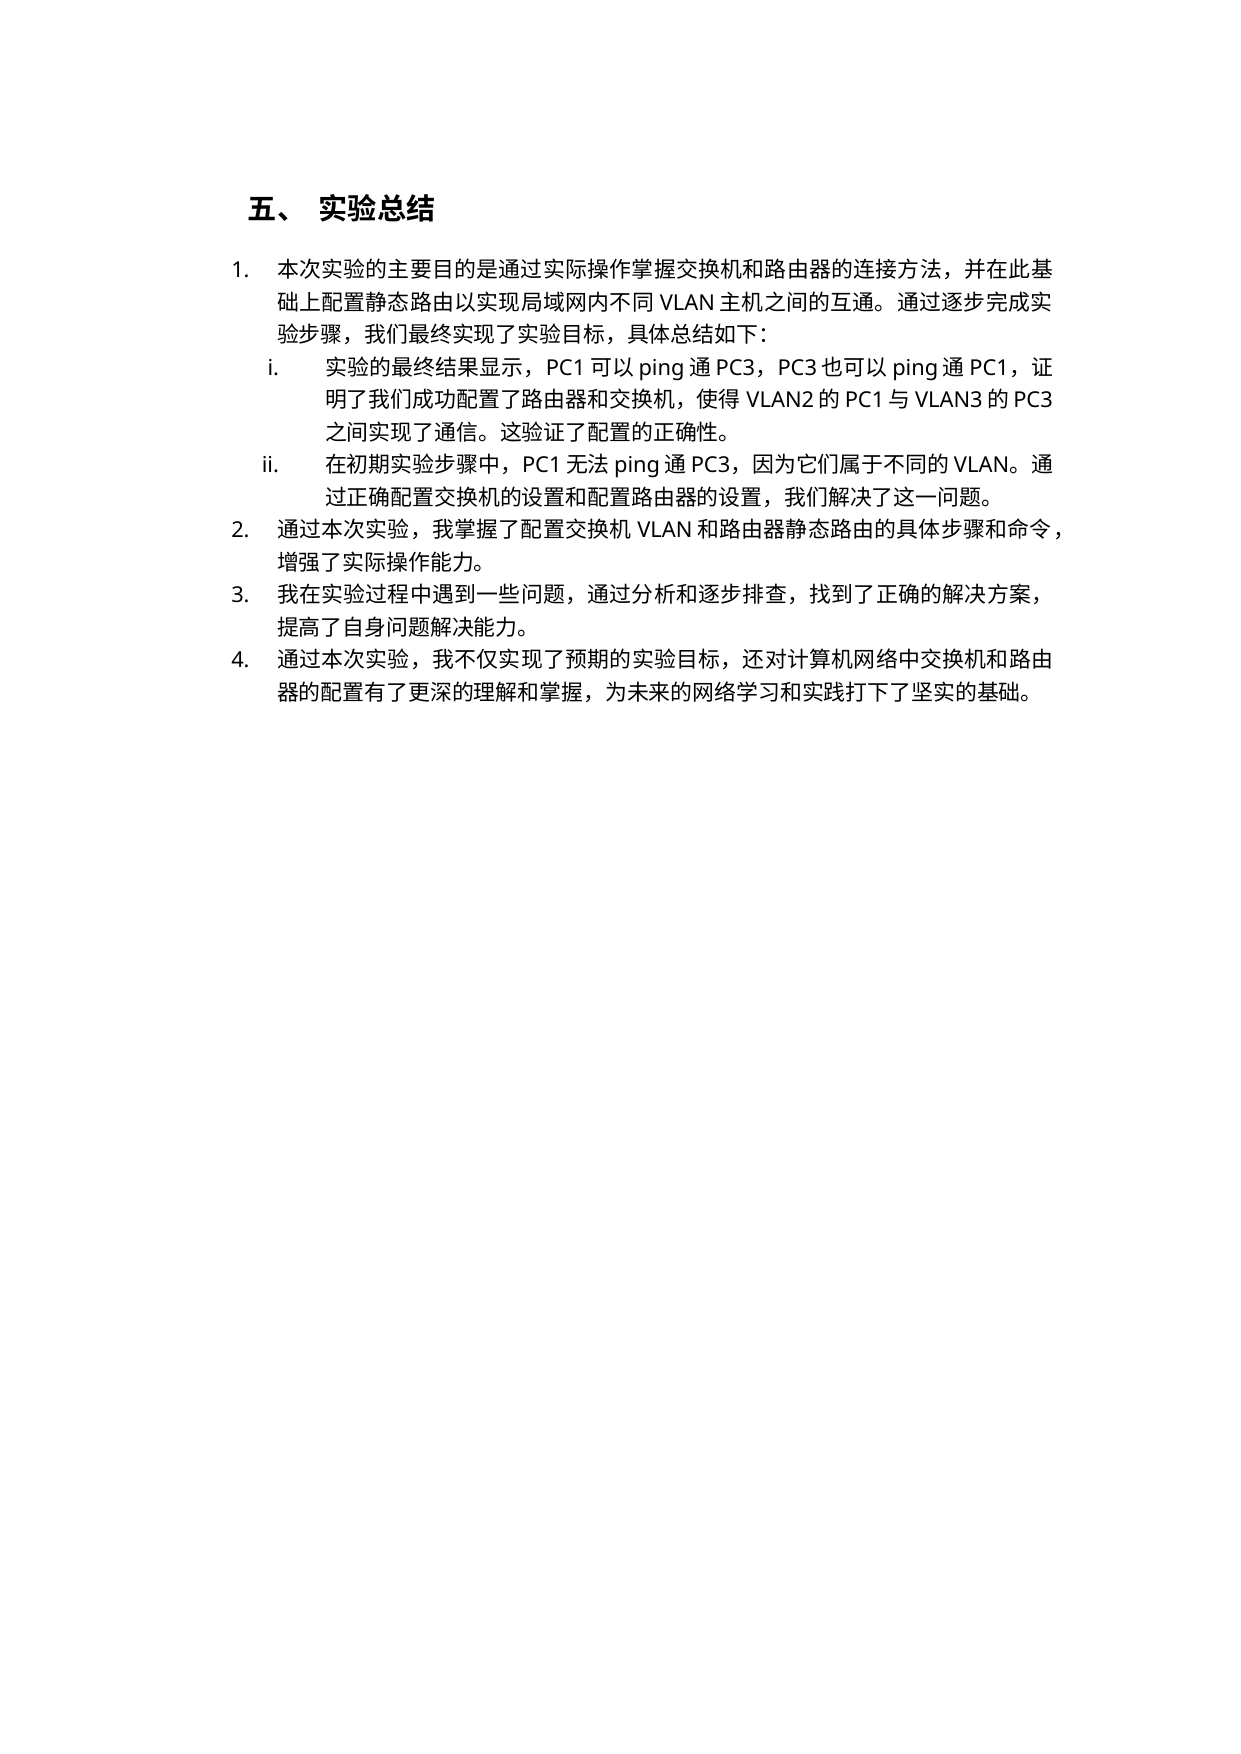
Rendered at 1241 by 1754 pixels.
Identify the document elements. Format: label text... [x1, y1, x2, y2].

list 通过本次实验，我不仅实现了预期的实验目标，还对计算机网络中交换机和路由器的配置有了更深的理解和掌握，为未来的网络学习和实践打下了坚实的基础。 [231, 642, 1053, 707]
list 通过本次实验，我掌握了配置交换机VLAN和路由器静态路由的具体步骤和命令，增强了实际操作能力。 [231, 512, 1053, 577]
subtitle 实验总结 [248, 174, 1053, 239]
list 在初期实验步骤中，PC1无法ping通PC3，因为它们属于不同的VLAN。通过正确配置交换机的设置和配置路由器的设置，我们解决了这一问题。 [279, 447, 1053, 512]
list 实验的最终结果显示，PC1可以ping通PC3，PC3也可以ping通PC1，证明了我们成功配置了路由器和交换机，使得VLAN2的PC1与VLAN3的PC3之间实现了通信。这验证了配置的正确性。 [279, 349, 1053, 447]
list 本次实验的主要目的是通过实际操作掌握交换机和路由器的连接方法，并在此基础上配置静态路由以实现局域网内不同VLAN主机之间的互通。通过逐步完成实验步骤，我们最终实现了实验目标，具体总结如下： [231, 252, 1053, 349]
list 我在实验过程中遇到一些问题，通过分析和逐步排查，找到了正确的解决方案，提高了自身问题解决能力。 [231, 577, 1053, 642]
